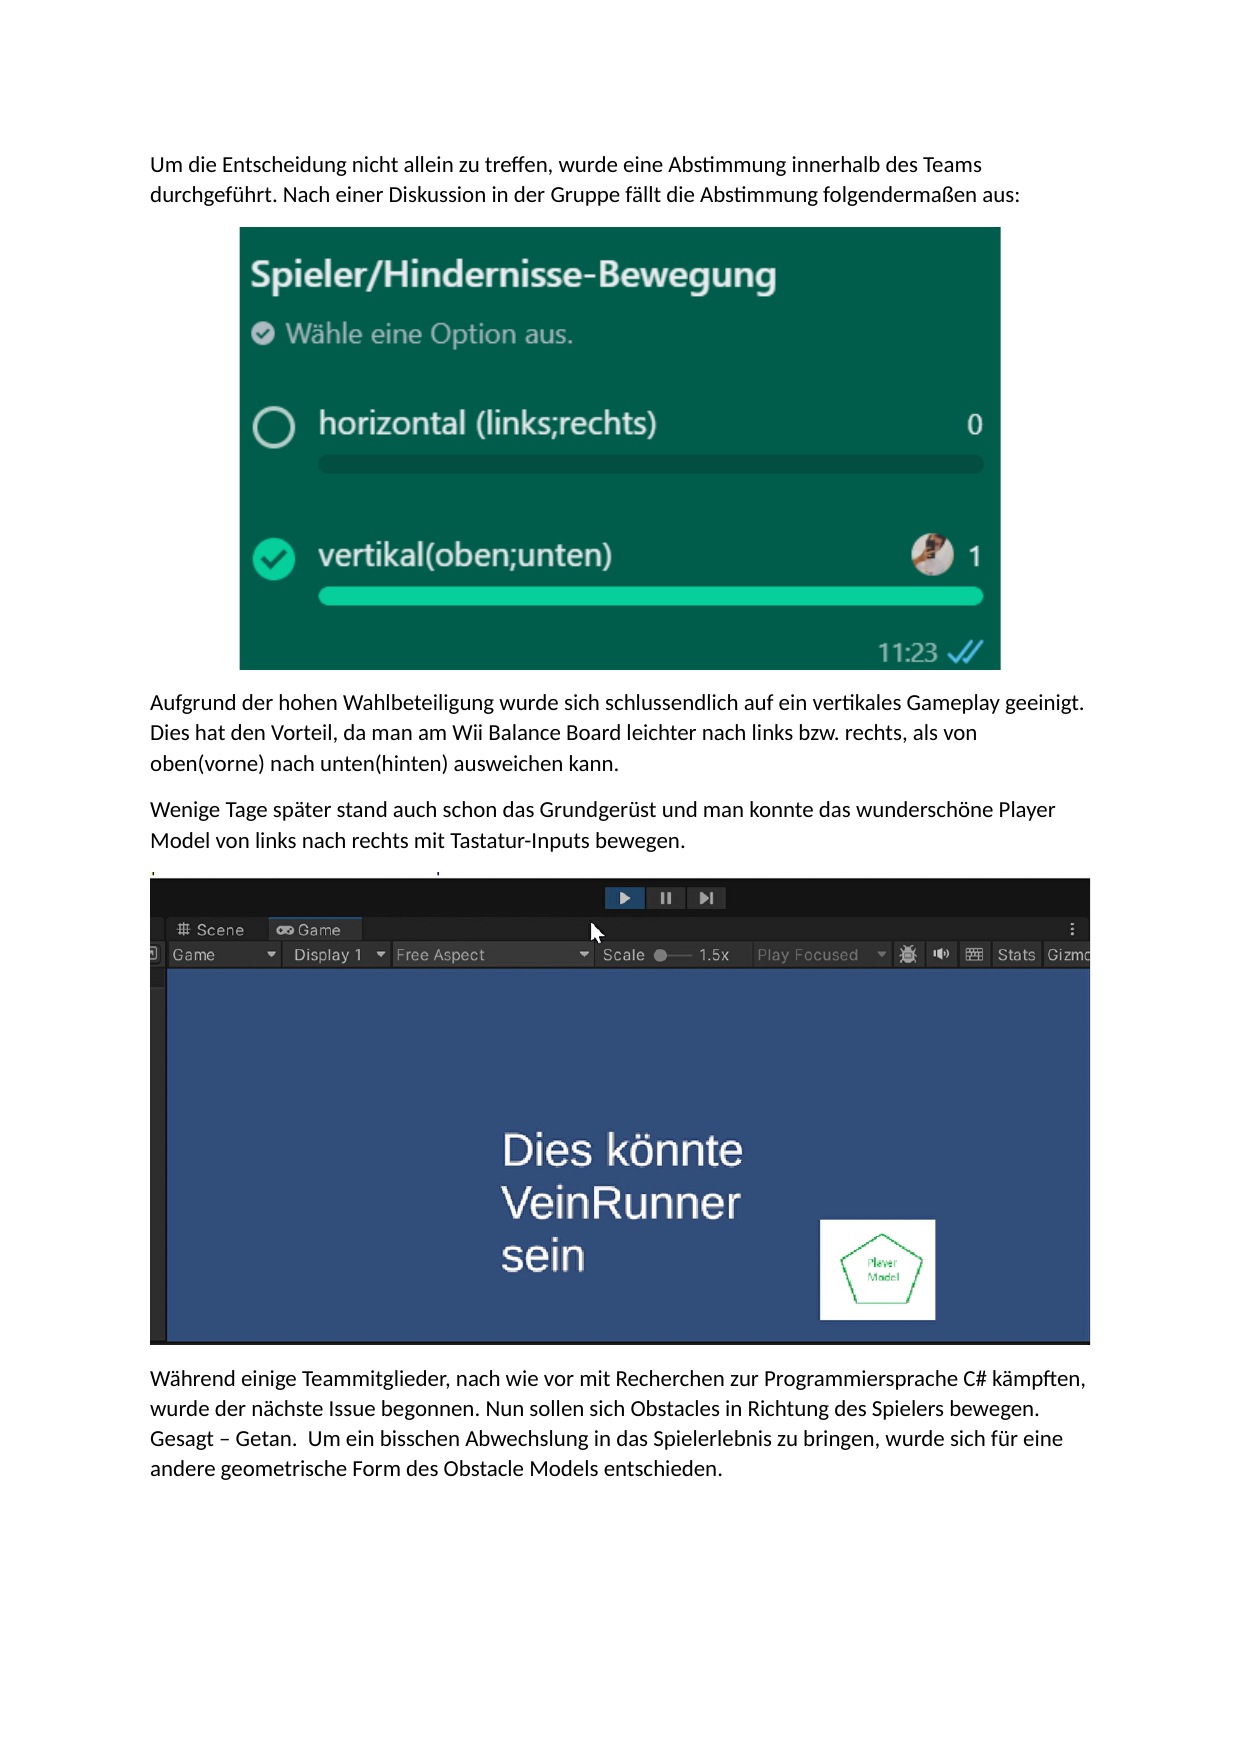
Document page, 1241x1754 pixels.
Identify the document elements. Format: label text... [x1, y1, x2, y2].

text Wenige Tage später stand auch schon das Grundgerüst und man konnte das wunderschöne Player Model von links nach rechts mit Tastatur-Inputs bewegen. [150, 796, 1090, 854]
text Um die Entscheidung nicht allein zu treffen, wurde eine Abstimmung innerhalb des Teams durchgeführt. Nach einer Diskussion in der Gruppe fällt die Abstimmung folgendermaßen aus: [150, 150, 1090, 208]
text Während einige Teammitglieder, nach wie vor mit Recherchen zur Programmiersprache C# kämpften, wurde der nächste Issue begonnen. Nun sollen sich Obstacles in Richtung des Spielers bewegen. Gesagt – Getan. Um ein bisschen Abwechslung in das Spielerlebnis zu bringen, wurde sich für eine andere geometrische Form des Obstacle Models entschieden. [150, 1364, 1090, 1482]
picture [239, 227, 1001, 670]
picture [150, 872, 1091, 1345]
text Aufgrund der hohen Wahlbeteiligung wurde sich schlussendlich auf ein vertikales Gameplay geeinigt. Dies hat den Vorteil, da man am Wii Balance Board leichter nach links bzw. rechts, als von oben(vorne) nach unten(hinten) ausweichen kann. [150, 688, 1090, 777]
